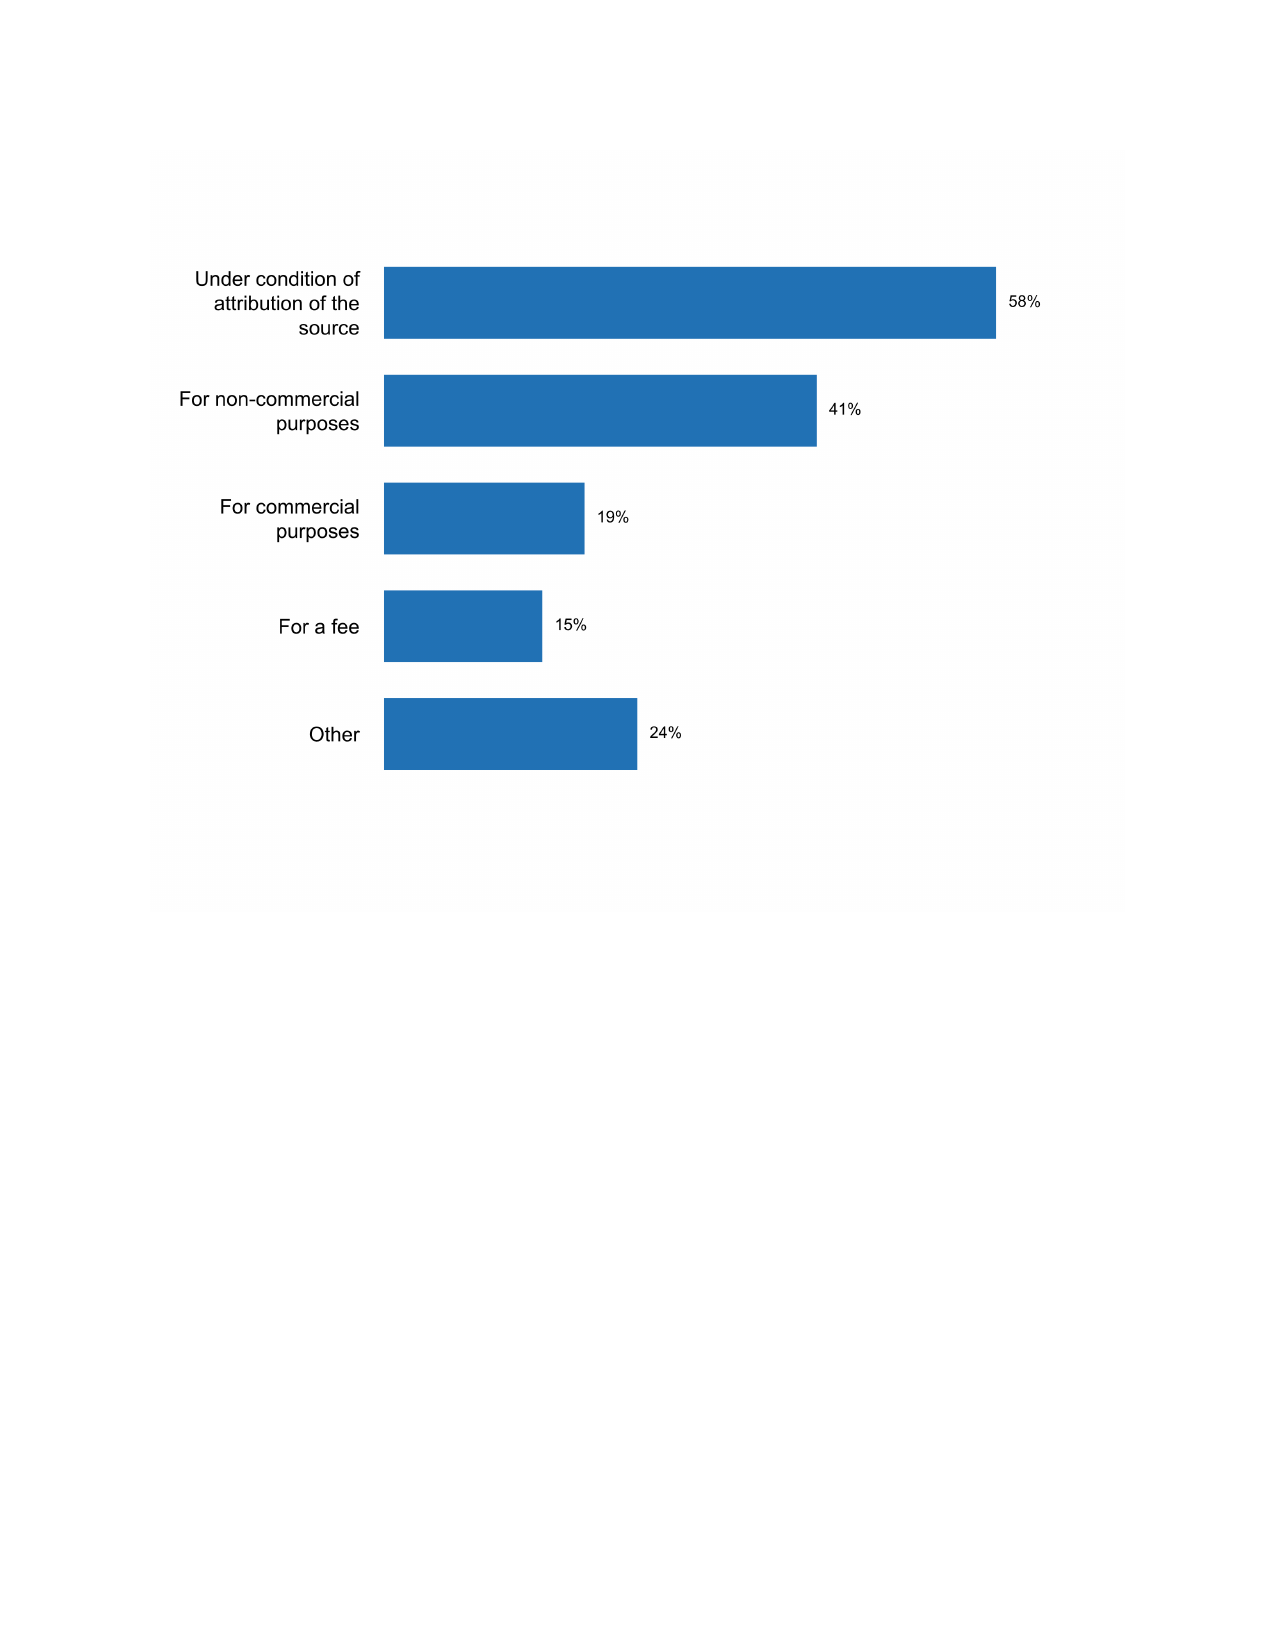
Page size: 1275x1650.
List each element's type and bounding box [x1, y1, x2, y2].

picture [150, 150, 1125, 912]
